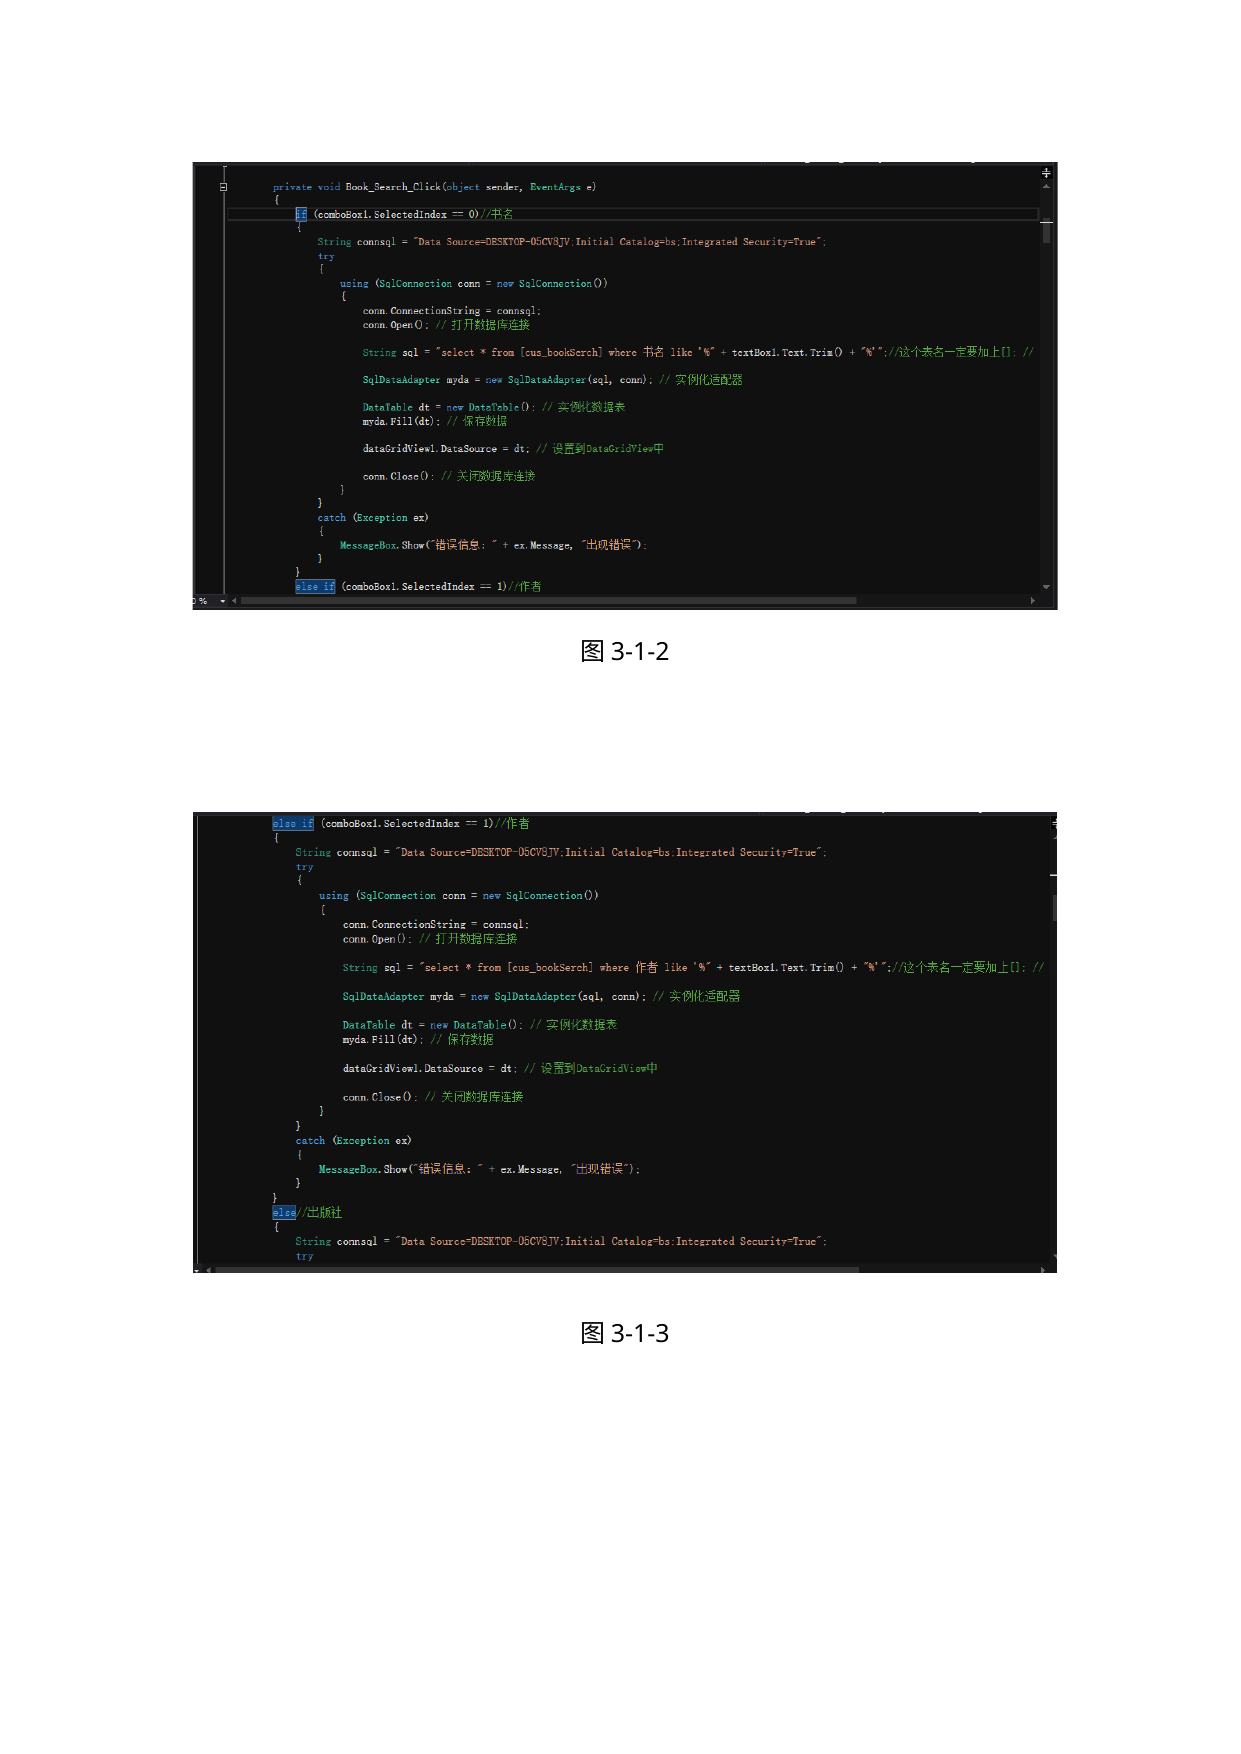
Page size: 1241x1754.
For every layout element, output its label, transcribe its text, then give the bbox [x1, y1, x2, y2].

picture [193, 812, 1057, 1273]
text 图3-1-3 [144, 1299, 1106, 1364]
text 图3-1-2 [144, 617, 1106, 682]
picture [192, 162, 1058, 610]
